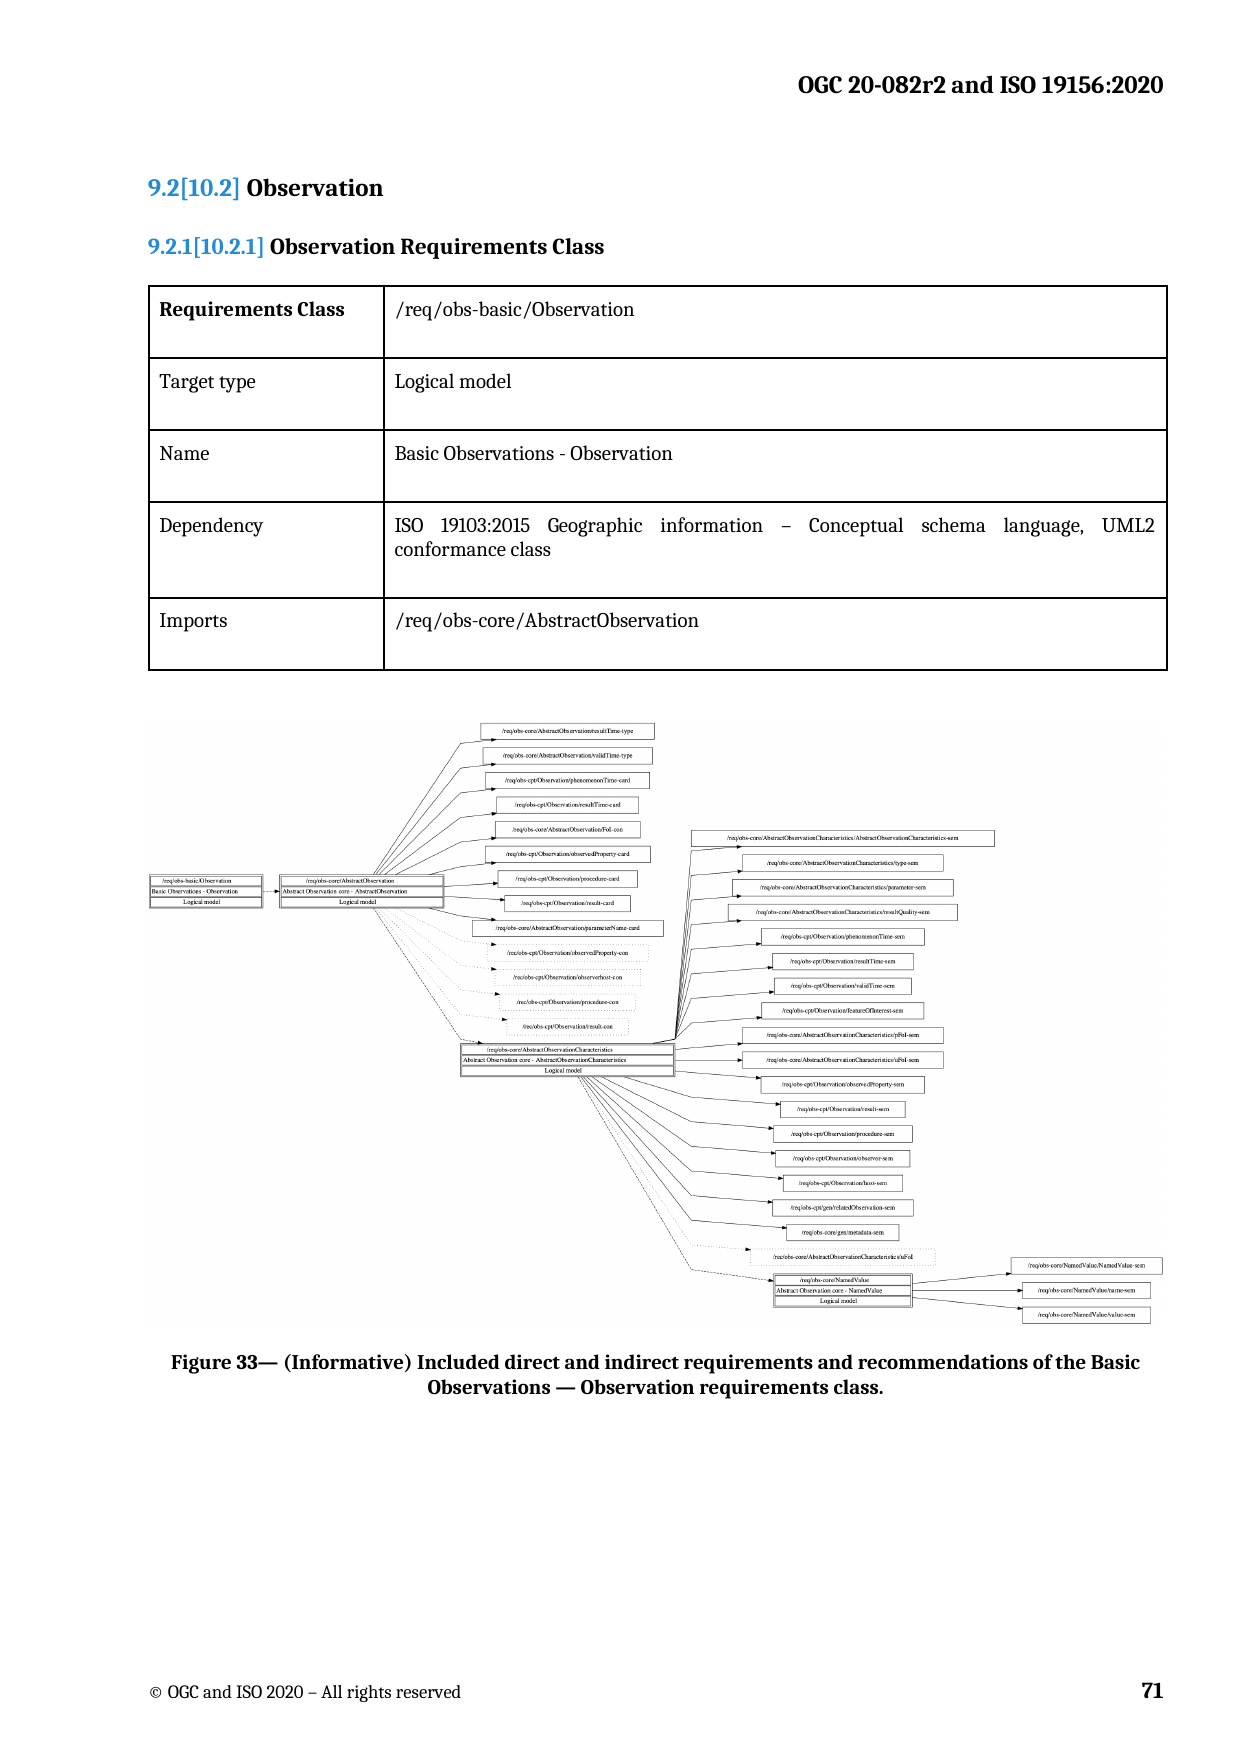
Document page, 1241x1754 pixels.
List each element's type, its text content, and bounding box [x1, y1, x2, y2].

subtitle Observation Requirements Class [148, 234, 1163, 260]
table_cell /req/obs-core/AbstractObservation [385, 599, 1166, 668]
table_header /req/obs-basic/Observation [385, 287, 1166, 357]
table_cell Dependency [150, 503, 383, 597]
table_cell Logical model [385, 359, 1166, 429]
subtitle Observation [148, 174, 1163, 203]
table_header Requirements Class [150, 287, 383, 357]
table_cell Basic Observations - Observation [385, 431, 1166, 501]
table_cell Name [150, 431, 383, 501]
picture [147, 722, 1164, 1325]
table_cell Imports [150, 599, 383, 668]
text Figure 33— (Informative) Included direct and indirect requirements and recommendations of the Basic Observations — Observation requirements class. [148, 1350, 1163, 1400]
table_cell ISO 19103:2015 Geographic information – Conceptual schema language, UML2 conformance class [385, 503, 1166, 597]
table_cell Target type [150, 359, 383, 429]
